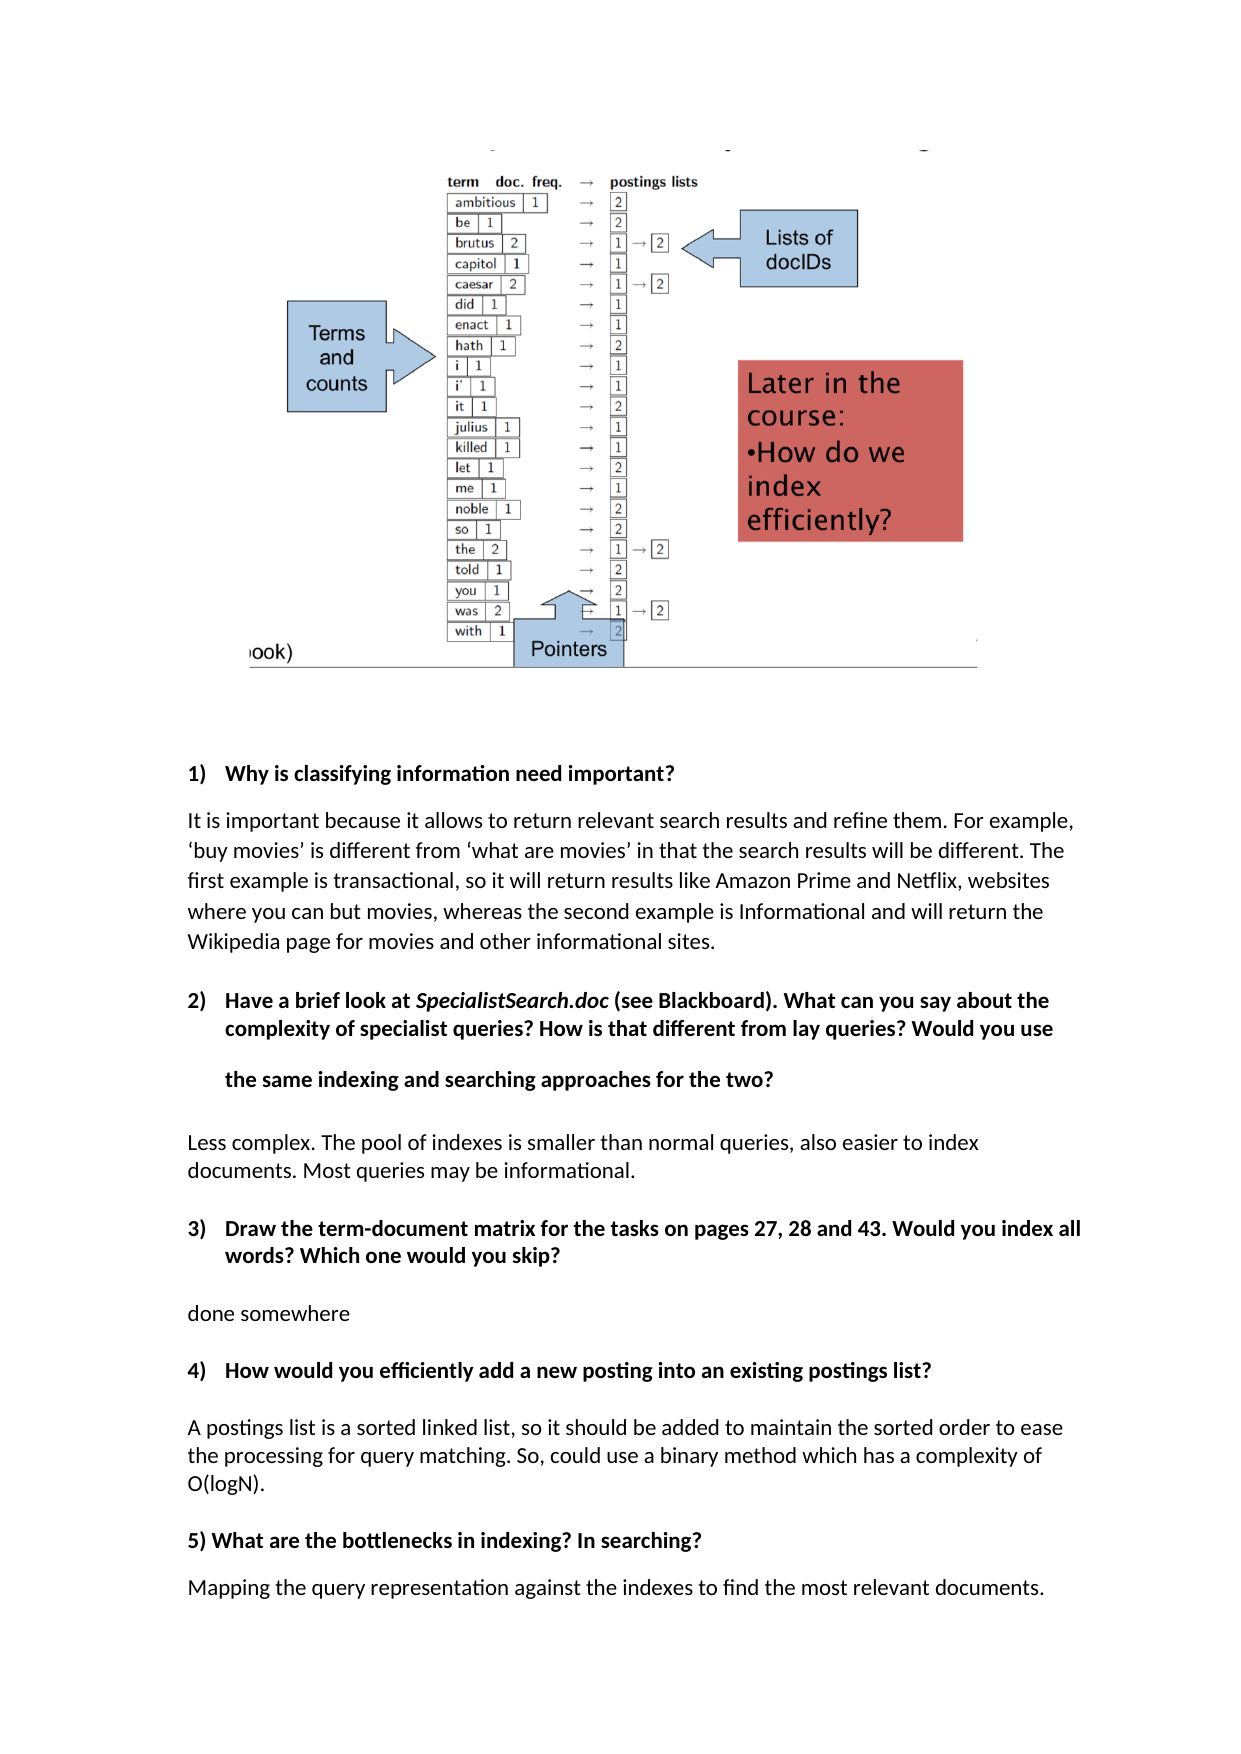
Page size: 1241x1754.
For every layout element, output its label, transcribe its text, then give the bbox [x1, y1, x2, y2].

list Have a brief look at SpecialistSearch.doc (see Blackboard). What can you say about the complexity of specialist queries? How is that different from lay queries? Would you use the same indexing and searching approaches for the two? [187, 986, 1090, 1099]
list How would you efficiently add a new posting into an existing postings list? [187, 1356, 1090, 1384]
text Mapping the query representation against the indexes to find the most relevant documents. [187, 1573, 1090, 1601]
text It is important because it allows to return relevant search results and refine them. For example, ‘buy movies’ is different from ‘what are movies’ in that the search results will be different. The first example is transactional, so it will return results like Amazon Prime and Netflix, websites where you can but movies, whereas the second example is Informational and will return the Wikipedia page for movies and other informational sites. [187, 806, 1090, 955]
list Draw the term-document matrix for the tasks on pages 27, 28 and 43. Would you index all words? Which one would you skip? [187, 1214, 1090, 1270]
text Less complex. The pool of indexes is smaller than normal queries, also easier to index documents. Most queries may be informational. [187, 1128, 1090, 1184]
text A postings list is a sorted linked list, so it should be added to maintain the sorted order to ease the processing for query matching. So, could use a binary method which has a complexity of O(logN). [187, 1413, 1090, 1497]
text 5) What are the bottlenecks in indexing? In searching? [187, 1526, 1090, 1554]
list Why is classifying information need important? [187, 759, 1090, 787]
text done somewhere [150, 1299, 1090, 1327]
picture [248, 150, 978, 666]
